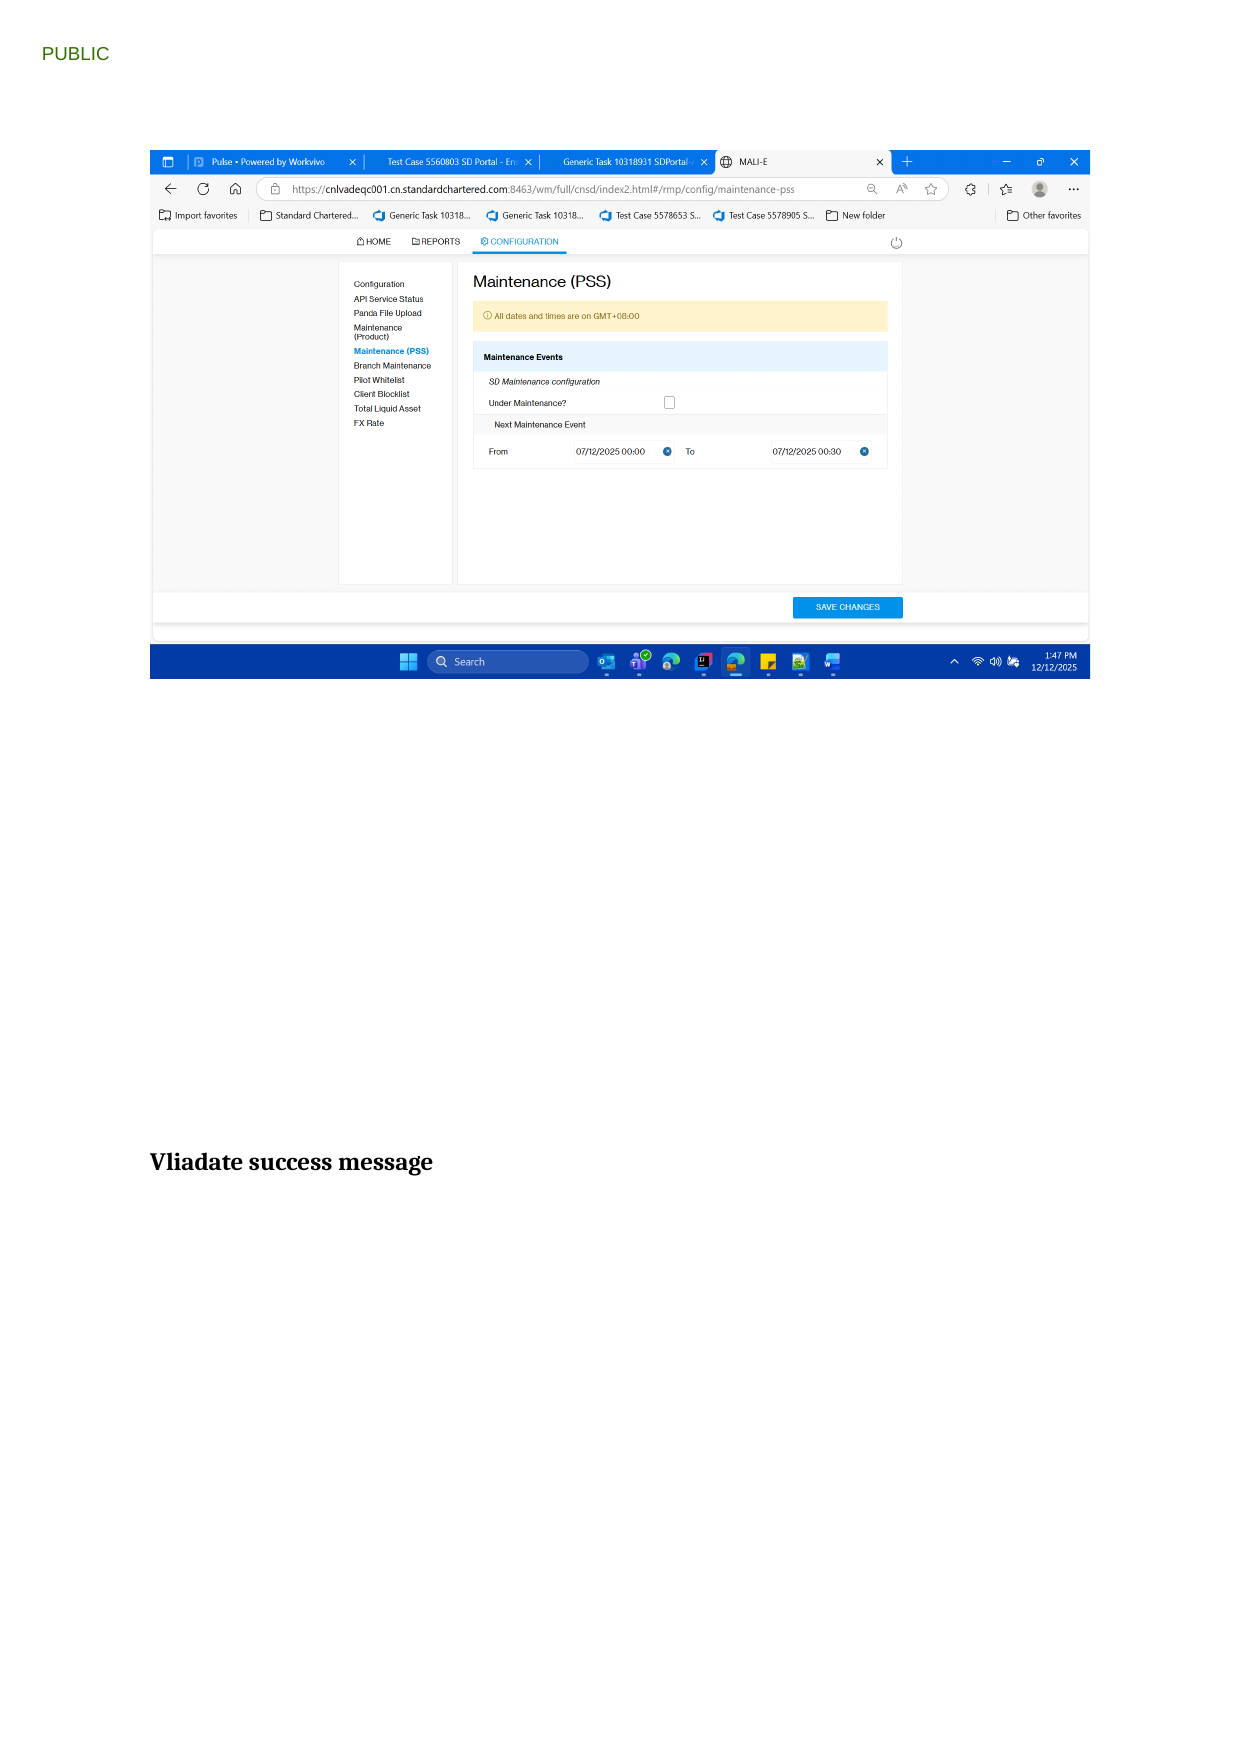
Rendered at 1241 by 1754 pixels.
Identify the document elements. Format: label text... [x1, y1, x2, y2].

text Vliadate success message [150, 1148, 1090, 1177]
picture [150, 150, 1091, 679]
